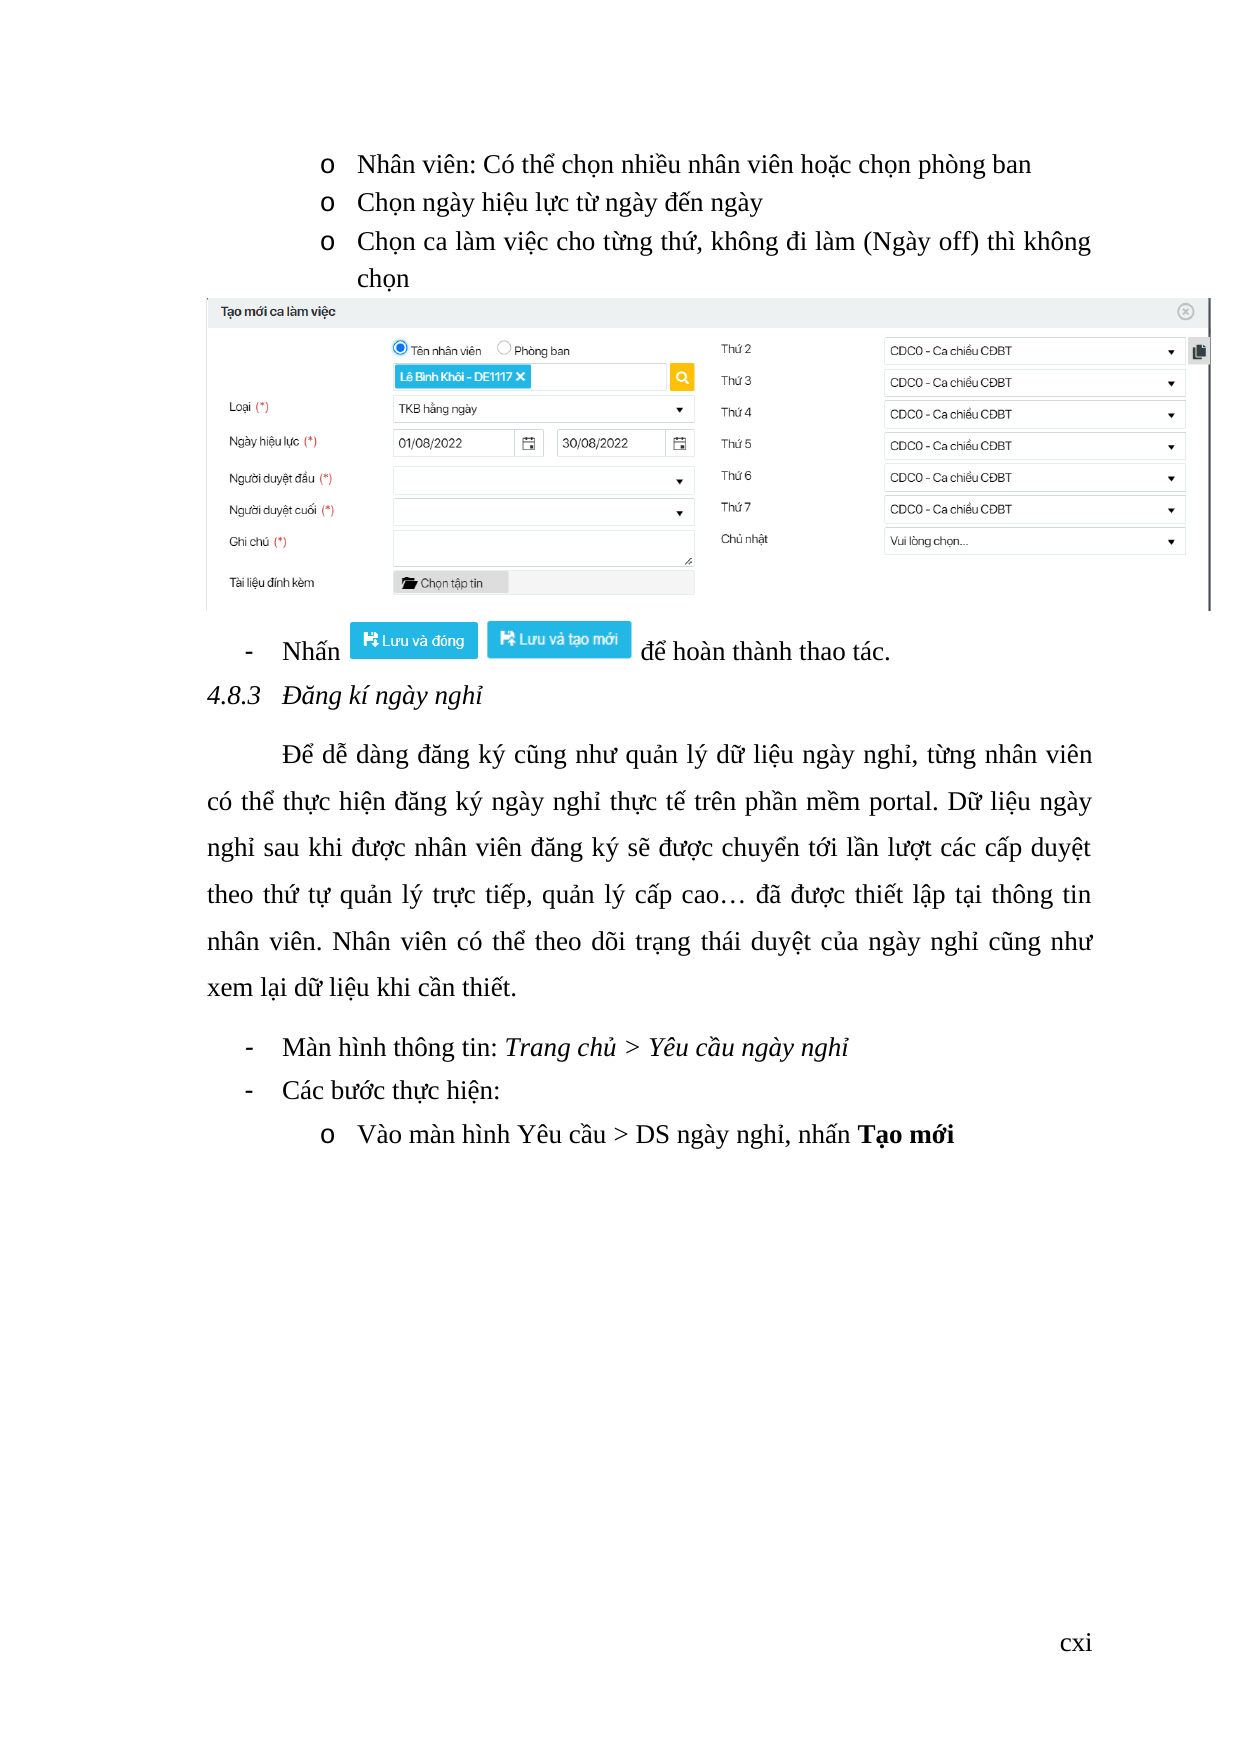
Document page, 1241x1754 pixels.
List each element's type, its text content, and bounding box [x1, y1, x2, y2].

picture [347, 620, 479, 661]
list Chọn ngày hiệu lực từ ngày đến ngày [319, 186, 1092, 219]
picture [485, 621, 634, 661]
text Để dễ dàng đăng ký cũng như quản lý dữ liệu ngày nghỉ, từng nhân viên có thể thực hiện đăng ký ngày nghỉ thực tế trên phần mềm portal. Dữ liệu ngày nghỉ sau khi được nhân viên đăng ký sẽ được chuyển tới lần lượt các cấp duyệt theo thứ tự quản lý trực tiếp, quản lý cấp cao… đã được thiết lập tại thông tin nhân viên. Nhân viên có thể theo dõi trạng thái duyệt của ngày nghỉ cũng như xem lại dữ liệu khi cần thiết. [207, 738, 1092, 1002]
list Đăng kí ngày nghỉ [207, 679, 1092, 710]
list Chọn ca làm việc cho từng thứ, không đi làm (Ngày off) thì không chọn [319, 224, 1092, 294]
picture [206, 298, 1211, 611]
list Các bước thực hiện: [244, 1074, 1092, 1106]
list Vào màn hình Yêu cầu > DS ngày nghỉ, nhấn Tạo mới [319, 1118, 1092, 1151]
list Nhân viên: Có thể chọn nhiều nhân viên hoặc chọn phòng ban [319, 148, 1092, 181]
list Màn hình thông tin: Trang chủ > Yêu cầu ngày nghỉ [244, 1031, 1092, 1062]
